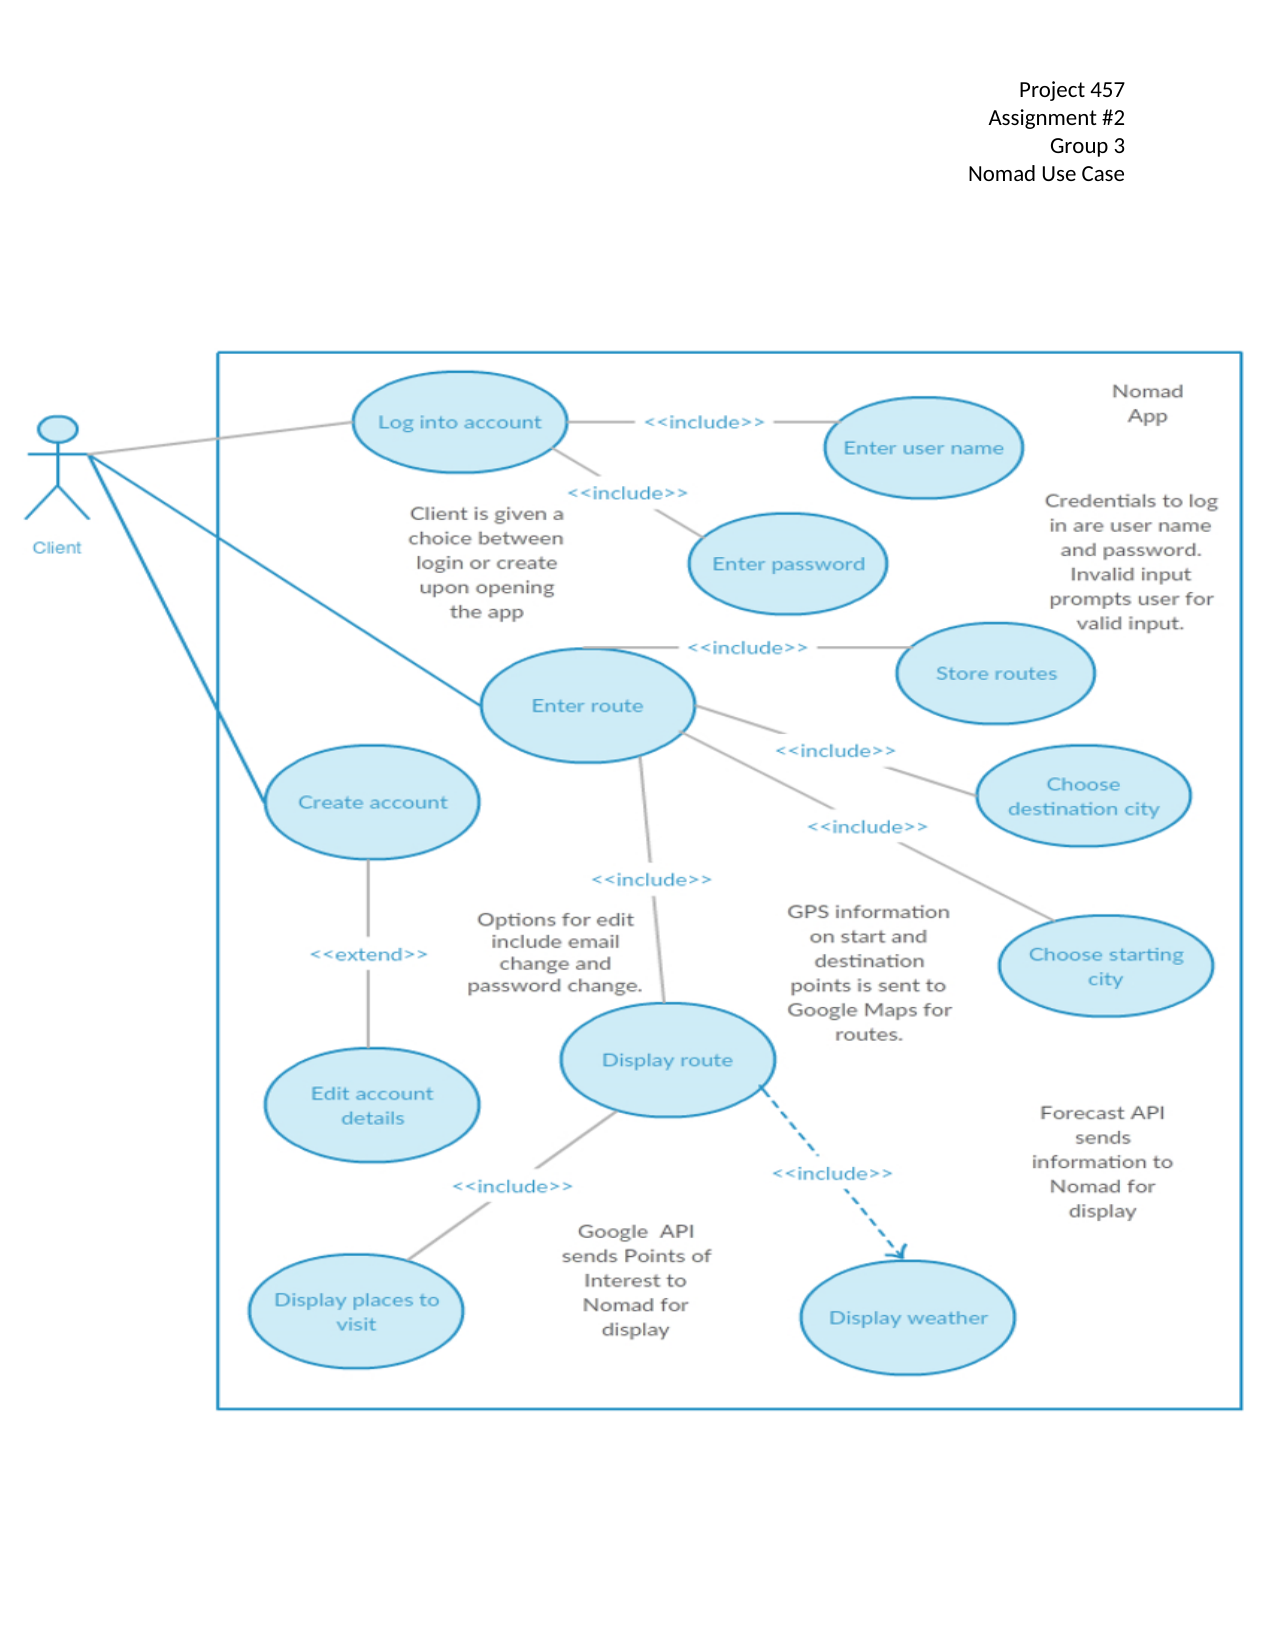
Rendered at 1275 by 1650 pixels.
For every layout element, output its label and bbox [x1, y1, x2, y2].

picture [22, 345, 1253, 1417]
